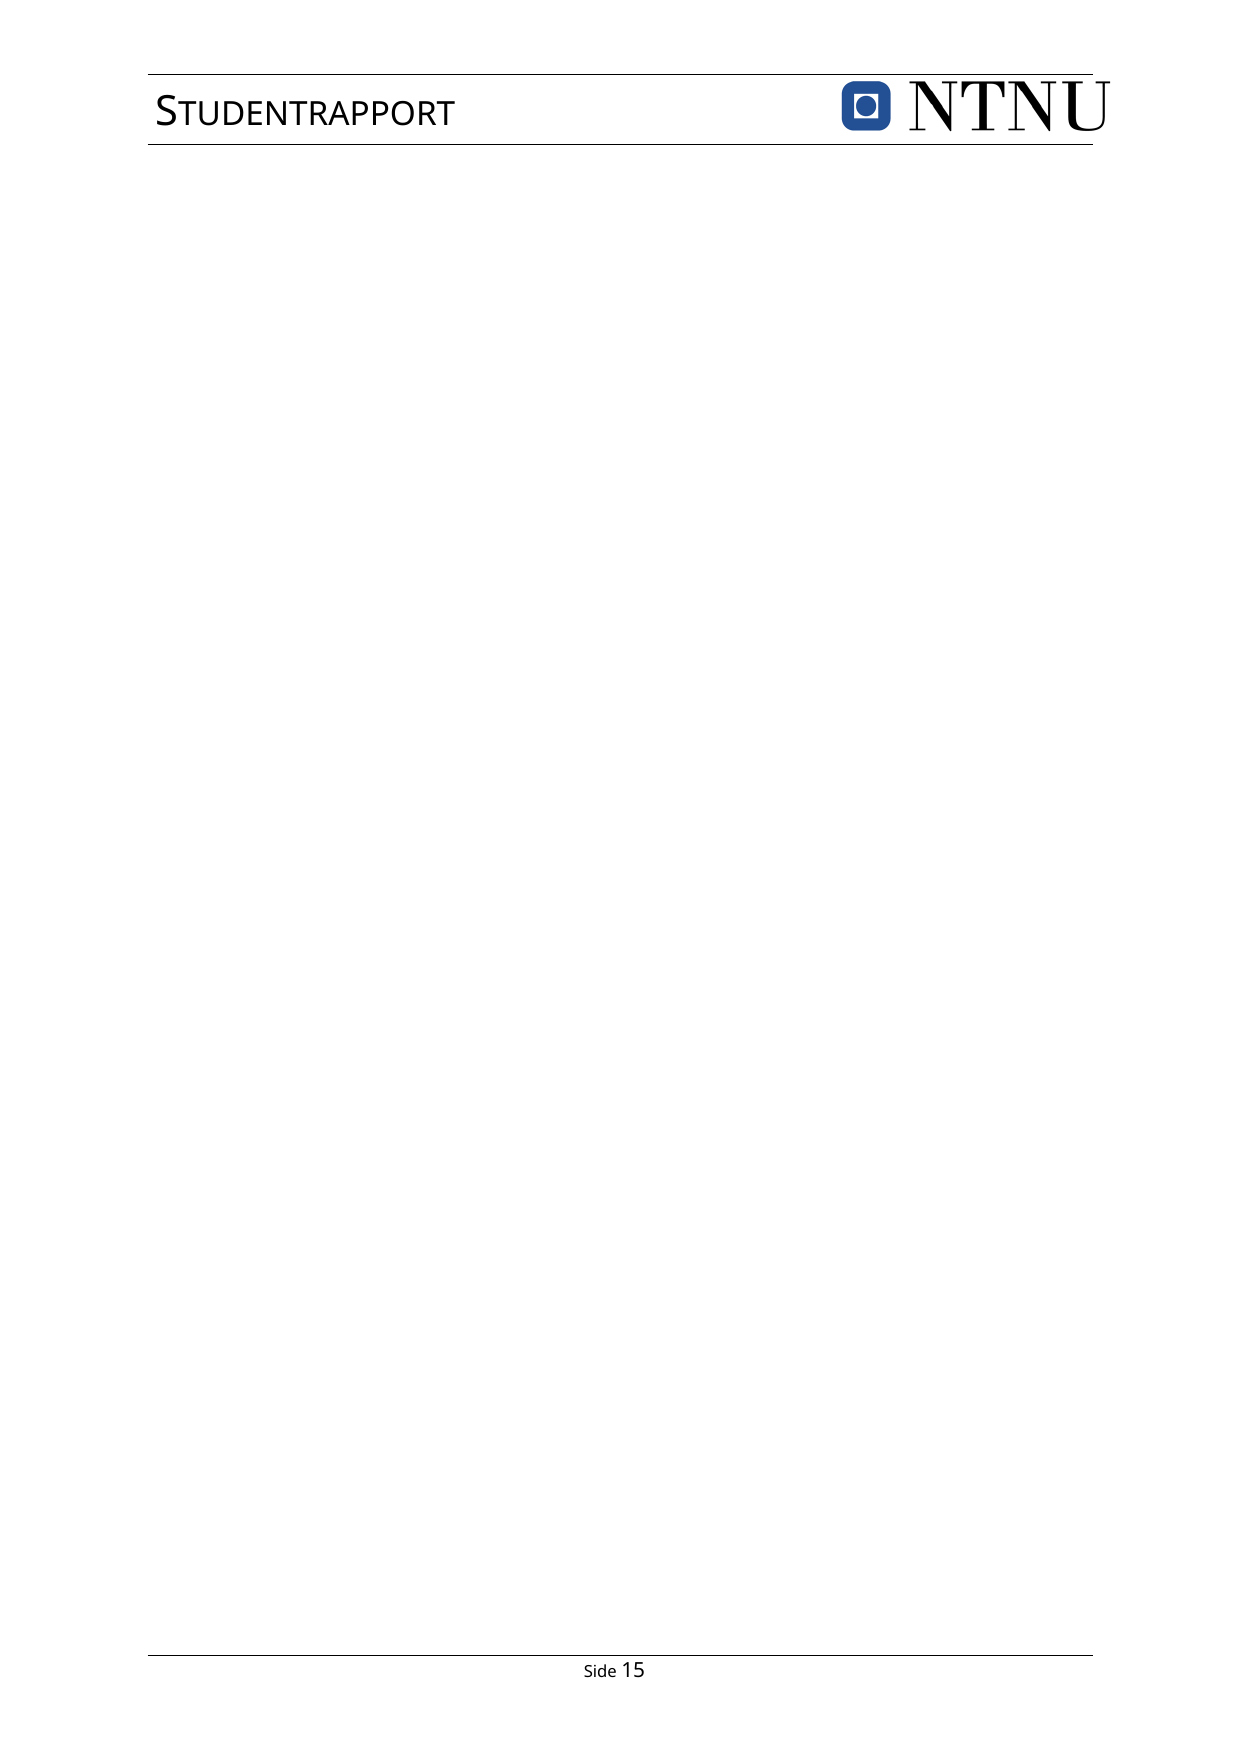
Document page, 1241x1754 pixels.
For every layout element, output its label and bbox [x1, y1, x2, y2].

picture [841, 81, 1111, 132]
